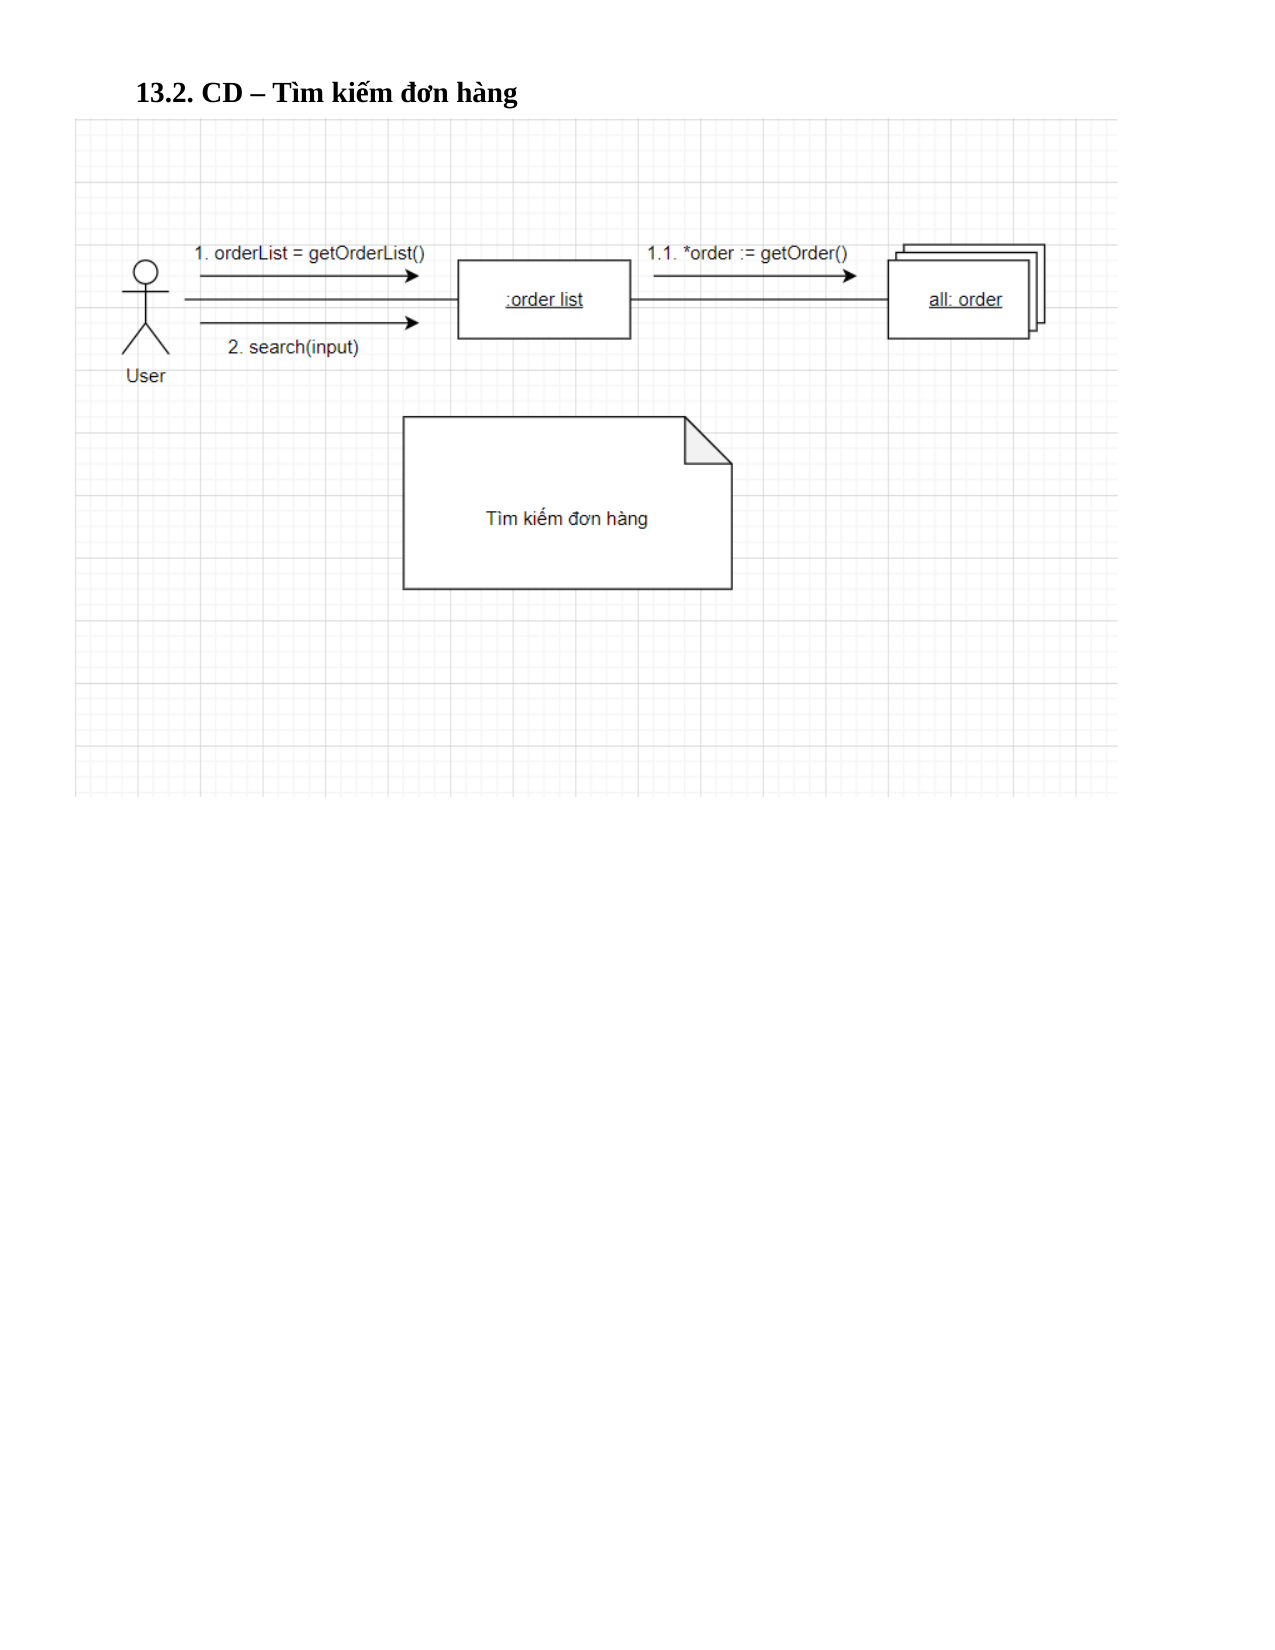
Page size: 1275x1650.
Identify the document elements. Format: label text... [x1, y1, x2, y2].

picture [75, 118, 1118, 797]
text 13.2. CD – Tìm kiếm đơn hàng [135, 75, 1200, 108]
